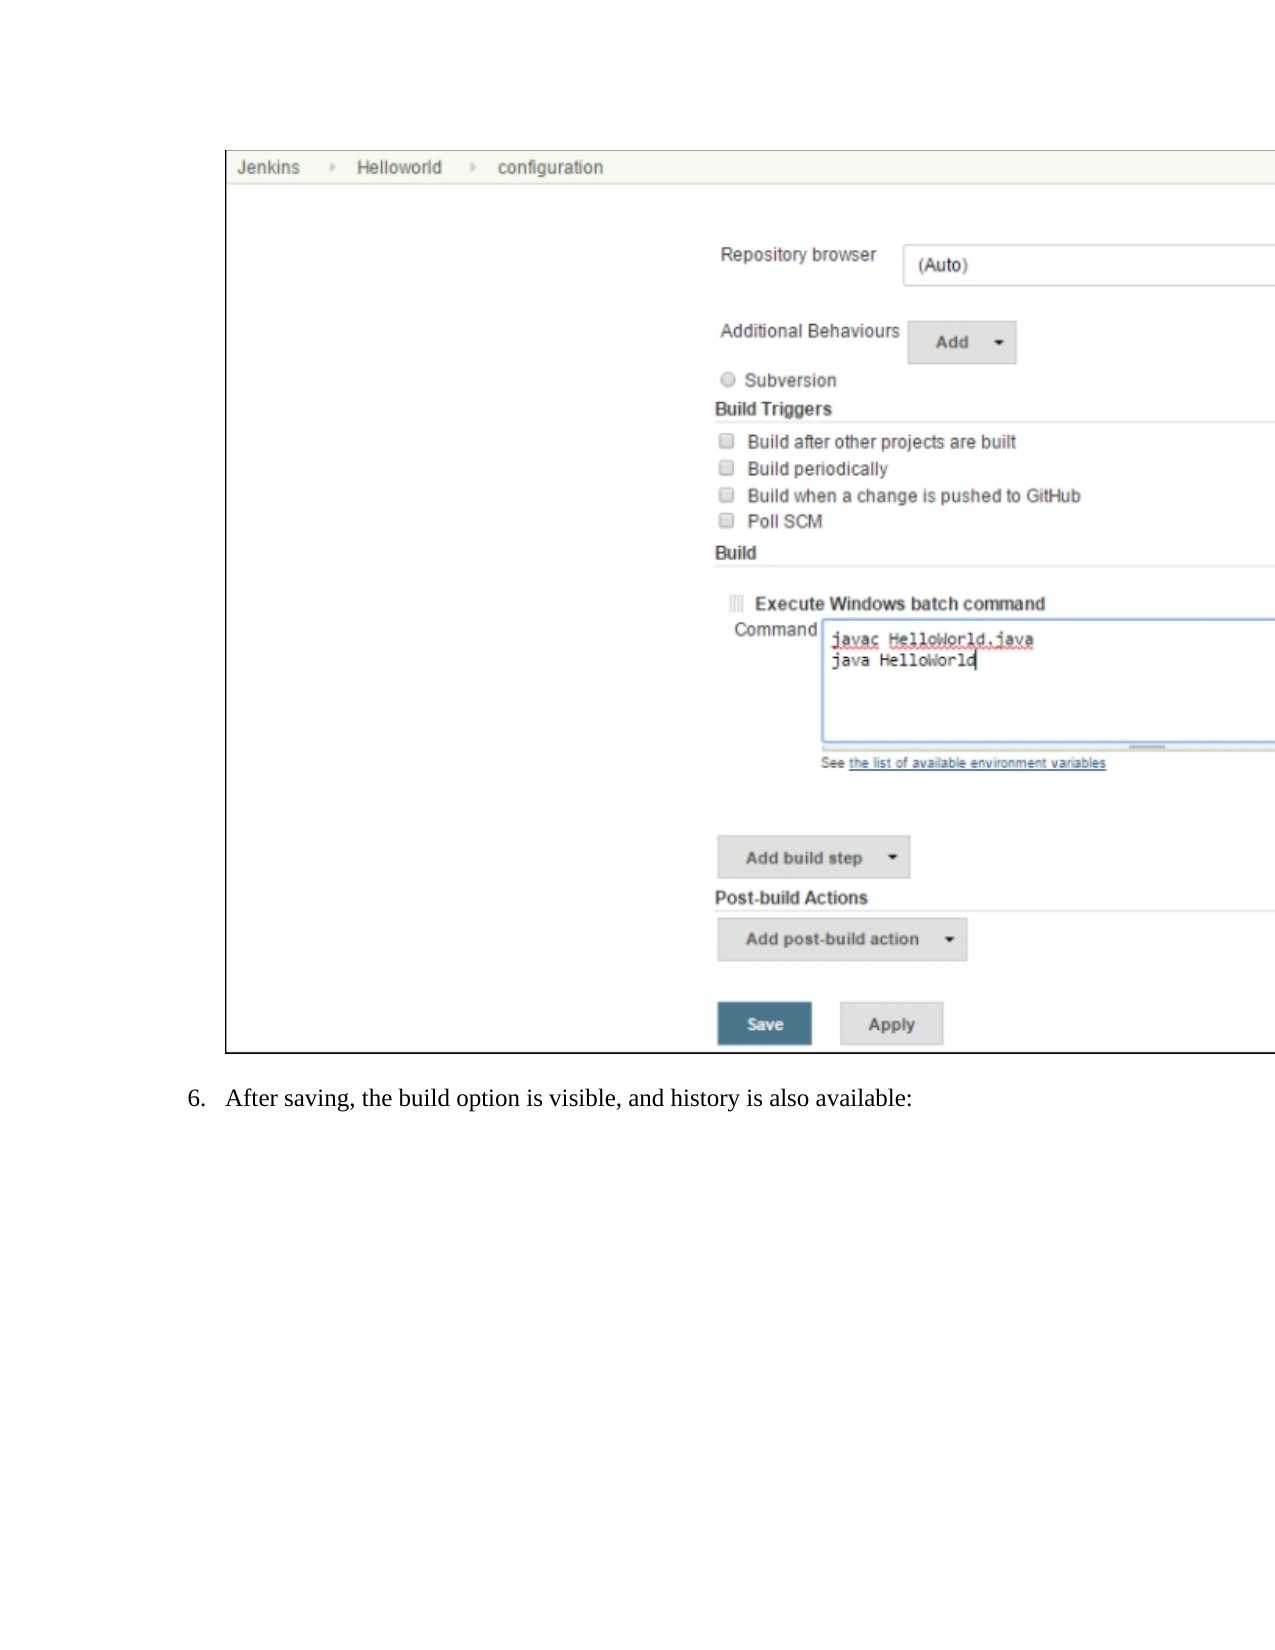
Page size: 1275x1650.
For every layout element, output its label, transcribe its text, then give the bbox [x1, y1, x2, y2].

picture [225, 150, 1275, 1054]
list After saving, the build option is visible, and history is also available: [187, 1083, 1125, 1112]
